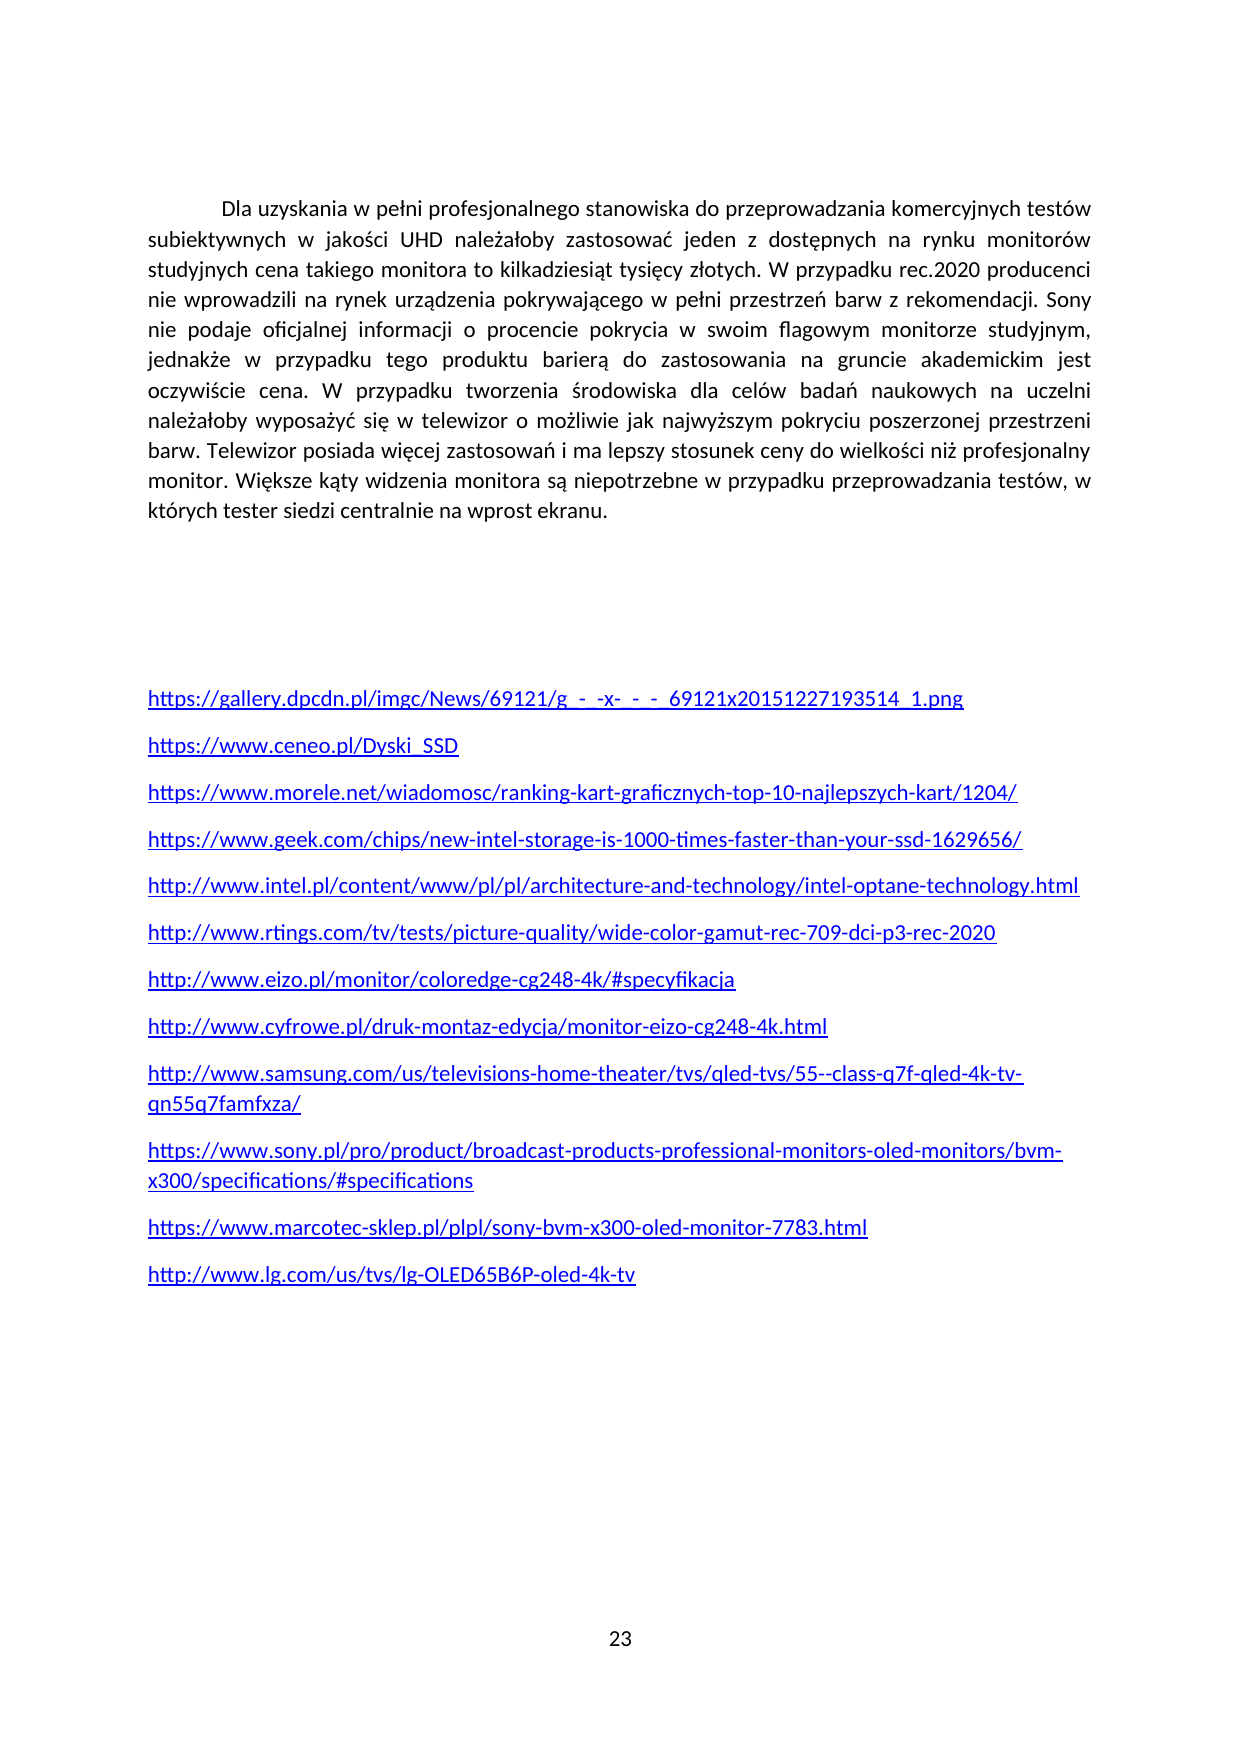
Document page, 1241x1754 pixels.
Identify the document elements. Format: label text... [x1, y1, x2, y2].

text Dla uzyskania w pełni profesjonalnego stanowiska do przeprowadzania komercyjnych testów subiektywnych w jakości UHD należałoby zastosować jeden z dostępnych na rynku monitorów studyjnych cena takiego monitora to kilkadziesiąt tysięcy złotych. W przypadku rec.2020 producenci nie wprowadzili na rynek urządzenia pokrywającego w pełni przestrzeń barw z rekomendacji. Sony nie podaje oficjalnej informacji o procencie pokrycia w swoim flagowym monitorze studyjnym, jednakże w przypadku tego produktu barierą do zastosowania na gruncie akademickim jest oczywiście cena. W przypadku tworzenia środowiska dla celów badań naukowych na uczelni należałoby wyposażyć się w telewizor o możliwie jak najwyższym pokryciu poszerzonej przestrzeni barw. Telewizor posiada więcej zastosowań i ma lepszy stosunek ceny do wielkości niż profesjonalny monitor. Większe kąty widzenia monitora są niepotrzebne w przypadku przeprowadzania testów, w których tester siedzi centralnie na wprost ekranu. [148, 194, 1093, 524]
text http://www.intel.pl/content/www/pl/pl/architecture-and-technology/intel-optane-technology.html [148, 872, 1093, 899]
text http://www.cyfrowe.pl/druk-montaz-edycja/monitor-eizo-cg248-4k.html [148, 1012, 1093, 1040]
text https://www.ceneo.pl/Dyski_SSD [148, 731, 1093, 759]
text https://www.geek.com/chips/new-intel-storage-is-1000-times-faster-than-your-ssd-1629656/ [148, 825, 1093, 853]
text http://www.eizo.pl/monitor/coloredge-cg248-4k/#specyfikacja [148, 965, 1093, 993]
text https://www.marcotec-sklep.pl/plpl/sony-bvm-x300-oled-monitor-7783.html [148, 1213, 1093, 1241]
text http://www.rtings.com/tv/tests/picture-quality/wide-color-gamut-rec-709-dci-p3-rec-2020 [148, 918, 1093, 946]
text http://www.lg.com/us/tvs/lg-OLED65B6P-oled-4k-tv [148, 1260, 1093, 1288]
text https://www.sony.pl/pro/product/broadcast-products-professional-monitors-oled-monitors/bvm-x300/specifications/#specifications [148, 1136, 1093, 1194]
text https://gallery.dpcdn.pl/imgc/News/69121/g_-_-x-_-_-_69121x20151227193514_1.png [148, 684, 1093, 712]
text https://www.morele.net/wiadomosc/ranking-kart-graficznych-top-10-najlepszych-kart/1204/ [148, 778, 1093, 806]
text http://www.samsung.com/us/televisions-home-theater/tvs/qled-tvs/55--class-q7f-qled-4k-tv-qn55q7famfxza/ [148, 1059, 1093, 1117]
